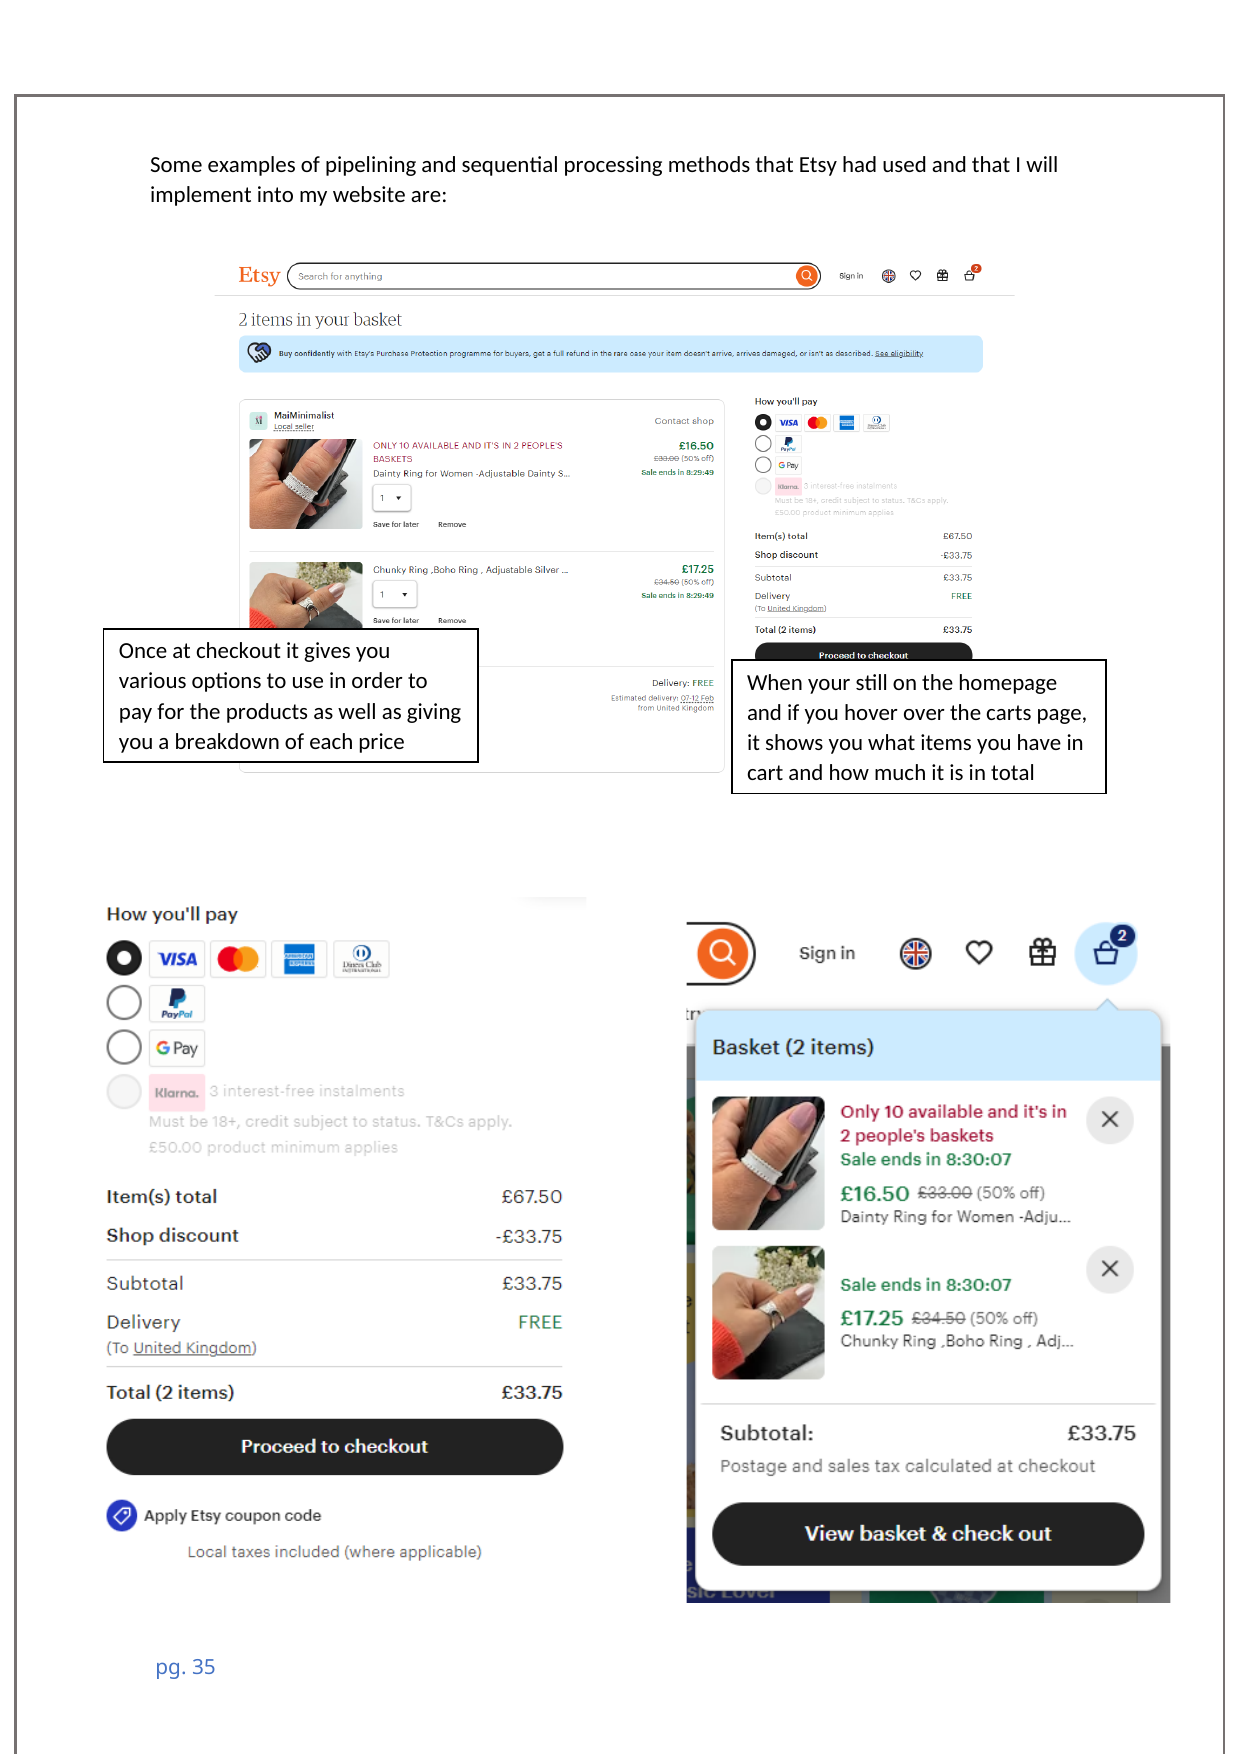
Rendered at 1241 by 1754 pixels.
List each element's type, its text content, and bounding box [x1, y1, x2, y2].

picture [214, 259, 1015, 782]
picture [82, 897, 587, 1603]
text Some examples of pipelining and sequential processing methods that Etsy had used and that I will implement into my website are: [150, 150, 1090, 208]
picture [686, 910, 1171, 1603]
